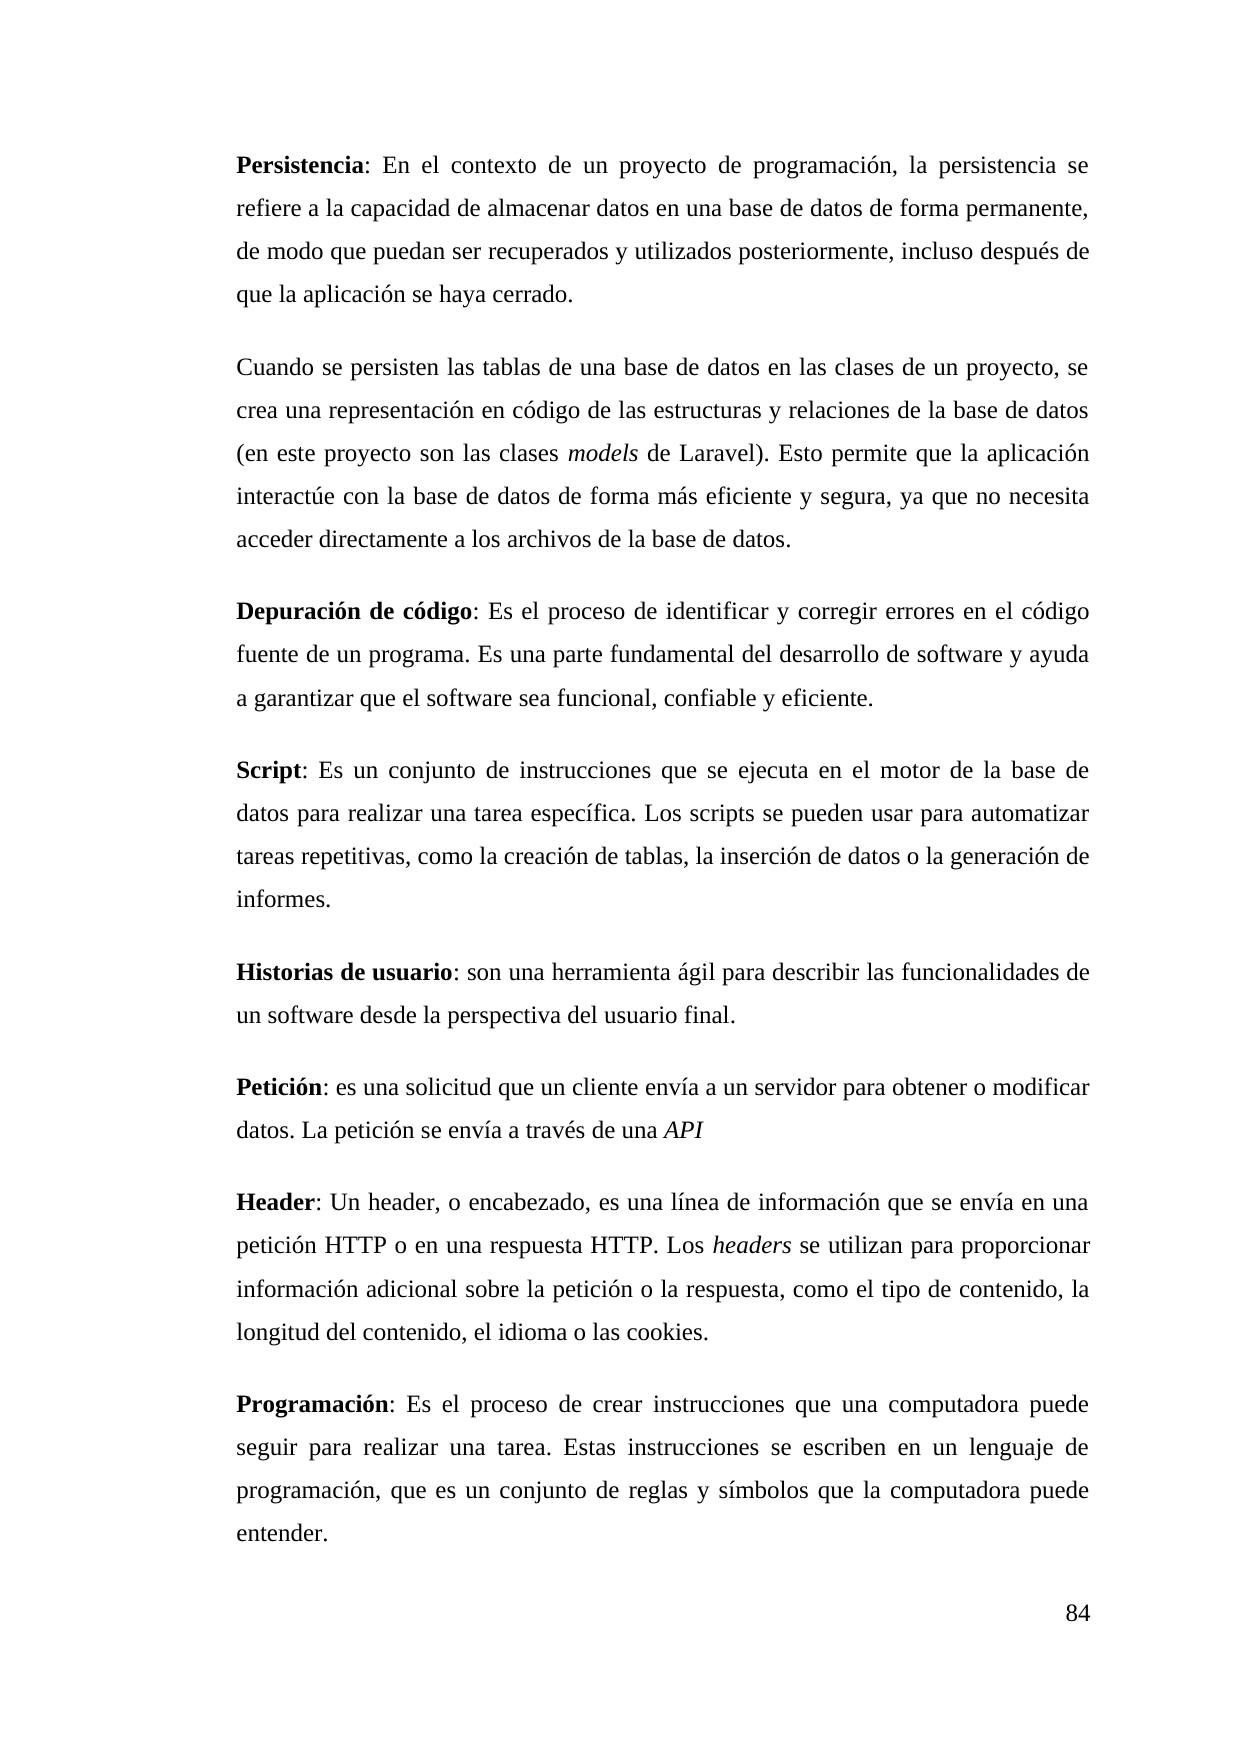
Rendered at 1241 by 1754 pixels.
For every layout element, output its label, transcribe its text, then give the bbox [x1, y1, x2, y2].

text Script: Es un conjunto de instrucciones que se ejecuta en el motor de la base de datos para realizar una tarea específica. Los scripts se pueden usar para automatizar tareas repetitivas, como la creación de tablas, la inserción de datos o la generación de informes. [236, 755, 1090, 913]
text Cuando se persisten las tablas de una base de datos en las clases de un proyecto, se crea una representación en código de las estructuras y relaciones de la base de datos (en este proyecto son las clases models de Laravel). Esto permite que la aplicación interactúe con la base de datos de forma más eficiente y segura, ya que no necesita acceder directamente a los archivos de la base de datos. [236, 352, 1090, 553]
text Programación: Es el proceso de crear instrucciones que una computadora puede seguir para realizar una tarea. Estas instrucciones se escriben en un lenguaje de programación, que es un conjunto de reglas y símbolos que la computadora puede entender. [236, 1389, 1090, 1547]
text Depuración de código: Es el proceso de identificar y corregir errores en el código fuente de un programa. Es una parte fundamental del desarrollo de software y ayuda a garantizar que el software sea funcional, confiable y eficiente. [236, 596, 1090, 711]
text Header: Un header, o encabezado, es una línea de información que se envía en una petición HTTP o en una respuesta HTTP. Los headers se utilizan para proporcionar información adicional sobre la petición o la respuesta, como el tipo de contenido, la longitud del contenido, el idioma o las cookies. [236, 1187, 1090, 1346]
text Petición: es una solicitud que un cliente envía a un servidor para obtener o modificar datos. La petición se envía a través de una API [236, 1072, 1090, 1144]
text Persistencia: En el contexto de un proyecto de programación, la persistencia se refiere a la capacidad de almacenar datos en una base de datos de forma permanente, de modo que puedan ser recuperados y utilizados posteriormente, incluso después de que la aplicación se haya cerrado. [236, 150, 1090, 308]
text Historias de usuario: son una herramienta ágil para describir las funcionalidades de un software desde la perspectiva del usuario final. [236, 957, 1090, 1028]
